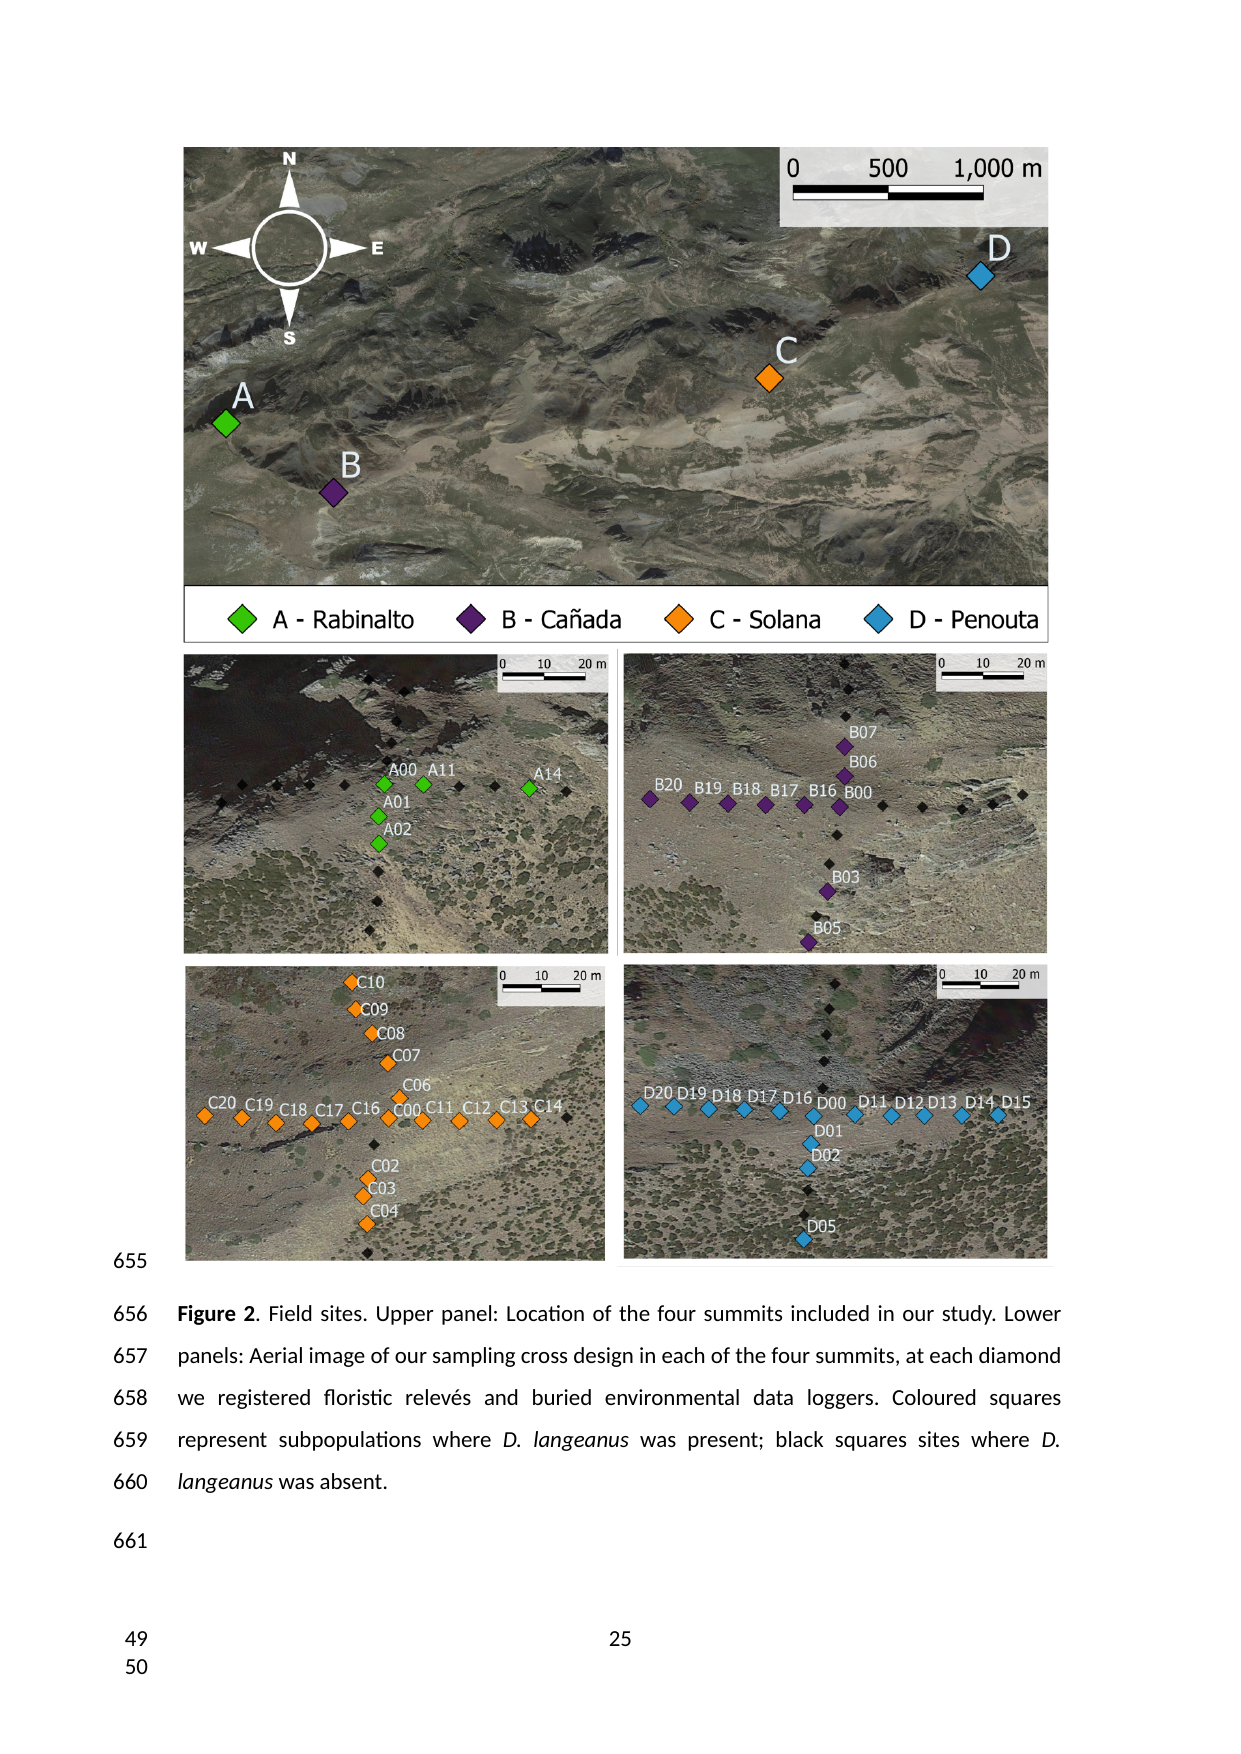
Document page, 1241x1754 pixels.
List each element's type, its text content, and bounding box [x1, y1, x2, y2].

text Figure 2. Field sites. Upper panel: Location of the four summits included in our study. Lower panels: Aerial image of our sampling cross design in each of the four summits, at each diamond we registered floristic relevés and buried environmental data loggers. Coloured squares represent subpopulations where D. langeanus was present; black squares sites where D. langeanus was absent. [177, 1299, 1063, 1496]
picture [177, 147, 1054, 1269]
